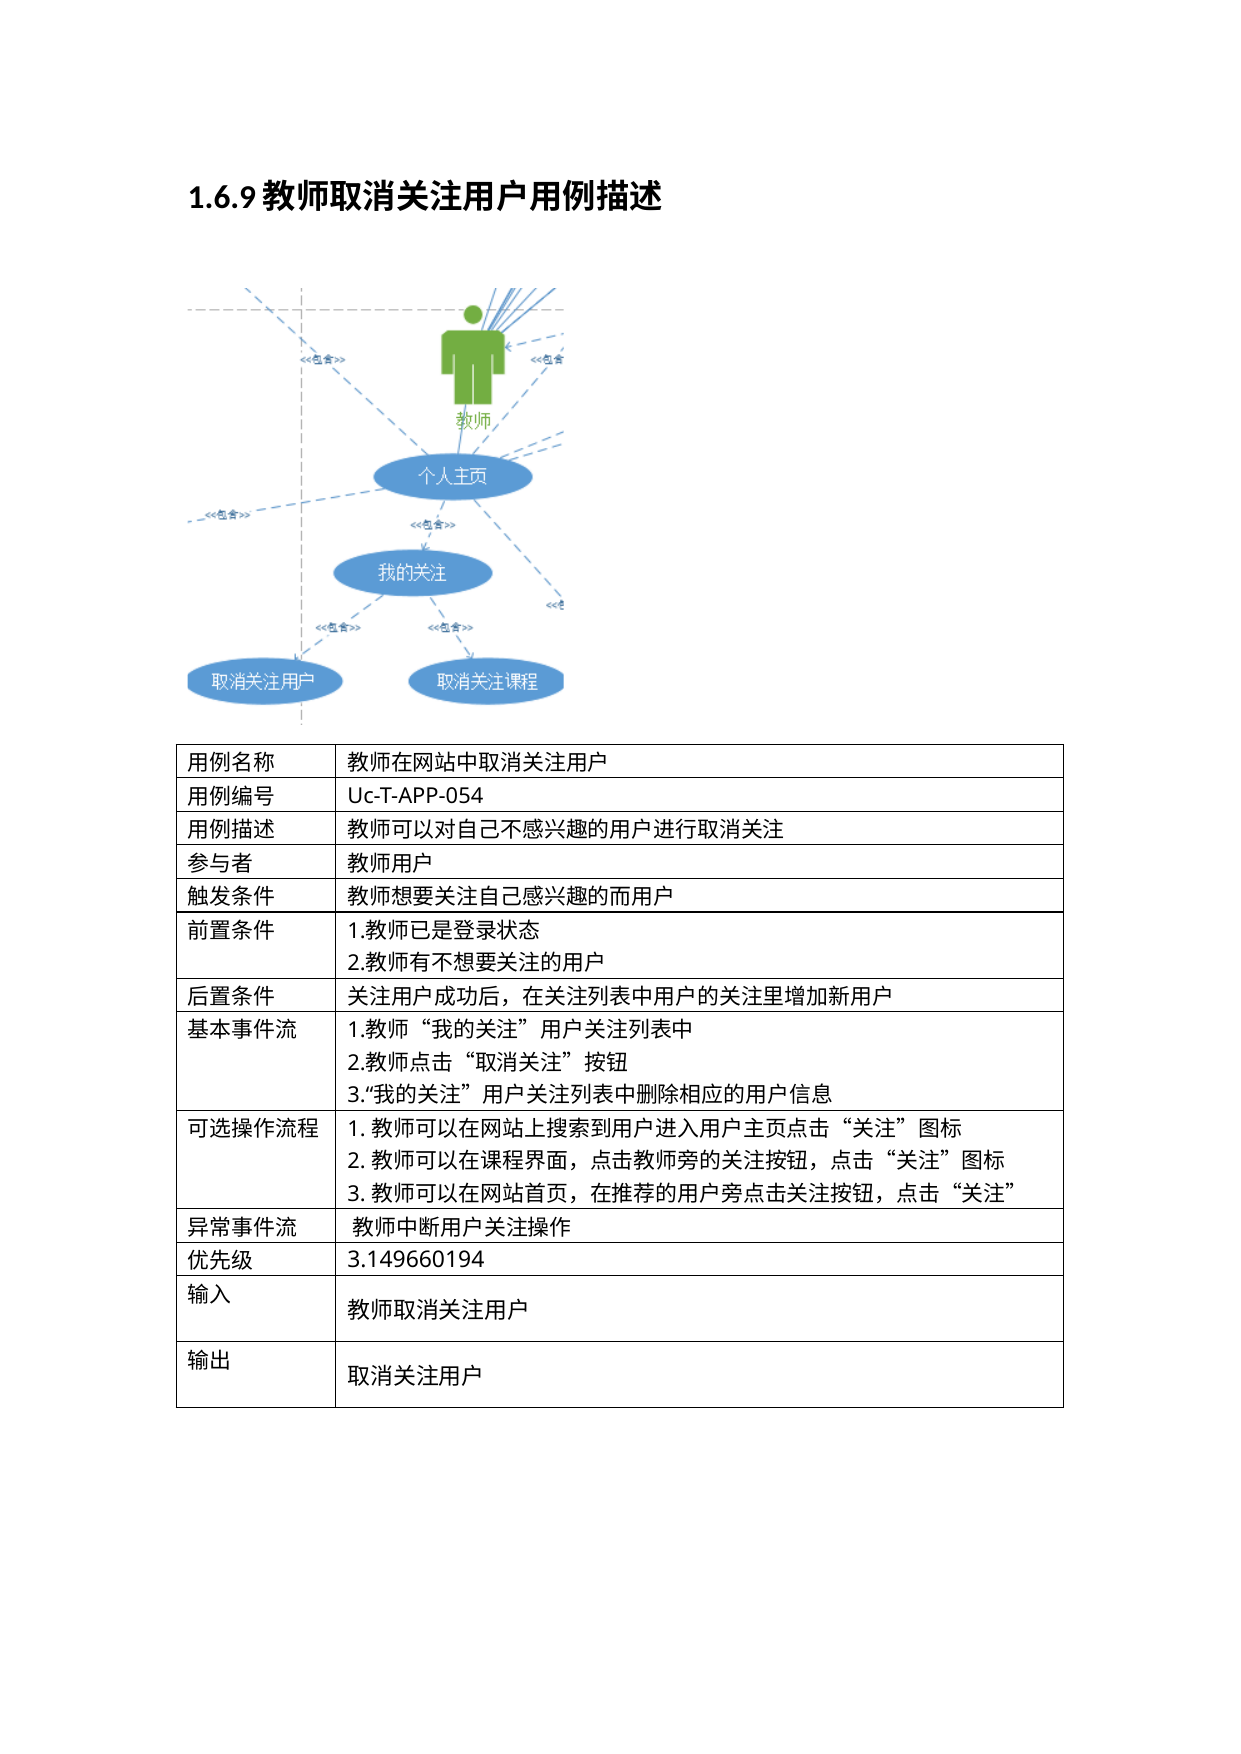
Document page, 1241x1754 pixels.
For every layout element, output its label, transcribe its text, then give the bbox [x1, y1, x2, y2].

table_cell Uc-T-APP-054 [336, 778, 1063, 811]
table_header 教师在网站中取消关注用户 [336, 745, 1063, 777]
subtitle 1.6.9教师取消关注用户用例描述 [187, 162, 1053, 227]
table_cell 触发条件 [177, 879, 335, 911]
table_cell 输入 [177, 1276, 335, 1341]
table_cell 教师取消关注用户 [336, 1276, 1063, 1341]
table_cell 优先级 [177, 1243, 335, 1275]
table_cell 3.149660194 [336, 1243, 1063, 1275]
table_cell 异常事件流 [177, 1209, 335, 1242]
picture [187, 288, 564, 725]
table_cell 1. 教师可以在网站上搜索到用户进入用户主页点击“关注”图标 2. 教师可以在课程界面，点击教师旁的关注按钮，点击“关注”图标 3. 教师可以在网站首页，在推荐的用户旁点击关注按钮，点击“关注” [336, 1111, 1063, 1208]
table_cell 后置条件 [177, 979, 335, 1011]
table_cell 用例编号 [177, 778, 335, 811]
table_cell 前置条件 [177, 913, 335, 977]
table_cell 用例描述 [177, 812, 335, 844]
table_cell 1.教师“我的关注”用户关注列表中 2.教师点击“取消关注”按钮 3.“我的关注”用户关注列表中删除相应的用户信息 [336, 1012, 1063, 1109]
table_cell 1.教师已是登录状态 2.教师有不想要关注的用户 [336, 913, 1063, 977]
table_cell 教师可以对自己不感兴趣的用户进行取消关注 [336, 812, 1063, 844]
table_header 用例名称 [177, 745, 335, 777]
table_cell 基本事件流 [177, 1012, 335, 1109]
table_cell 关注用户成功后，在关注列表中用户的关注里增加新用户 [336, 979, 1063, 1011]
table_cell 参与者 [177, 845, 335, 878]
table_cell 教师用户 [336, 845, 1063, 878]
table_cell 取消关注用户 [336, 1342, 1063, 1407]
table_cell 教师想要关注自己感兴趣的而用户 [336, 879, 1063, 911]
table_cell 教师中断用户关注操作 [336, 1209, 1063, 1242]
table_cell 输出 [177, 1342, 335, 1407]
table_cell 可选操作流程 [177, 1111, 335, 1208]
